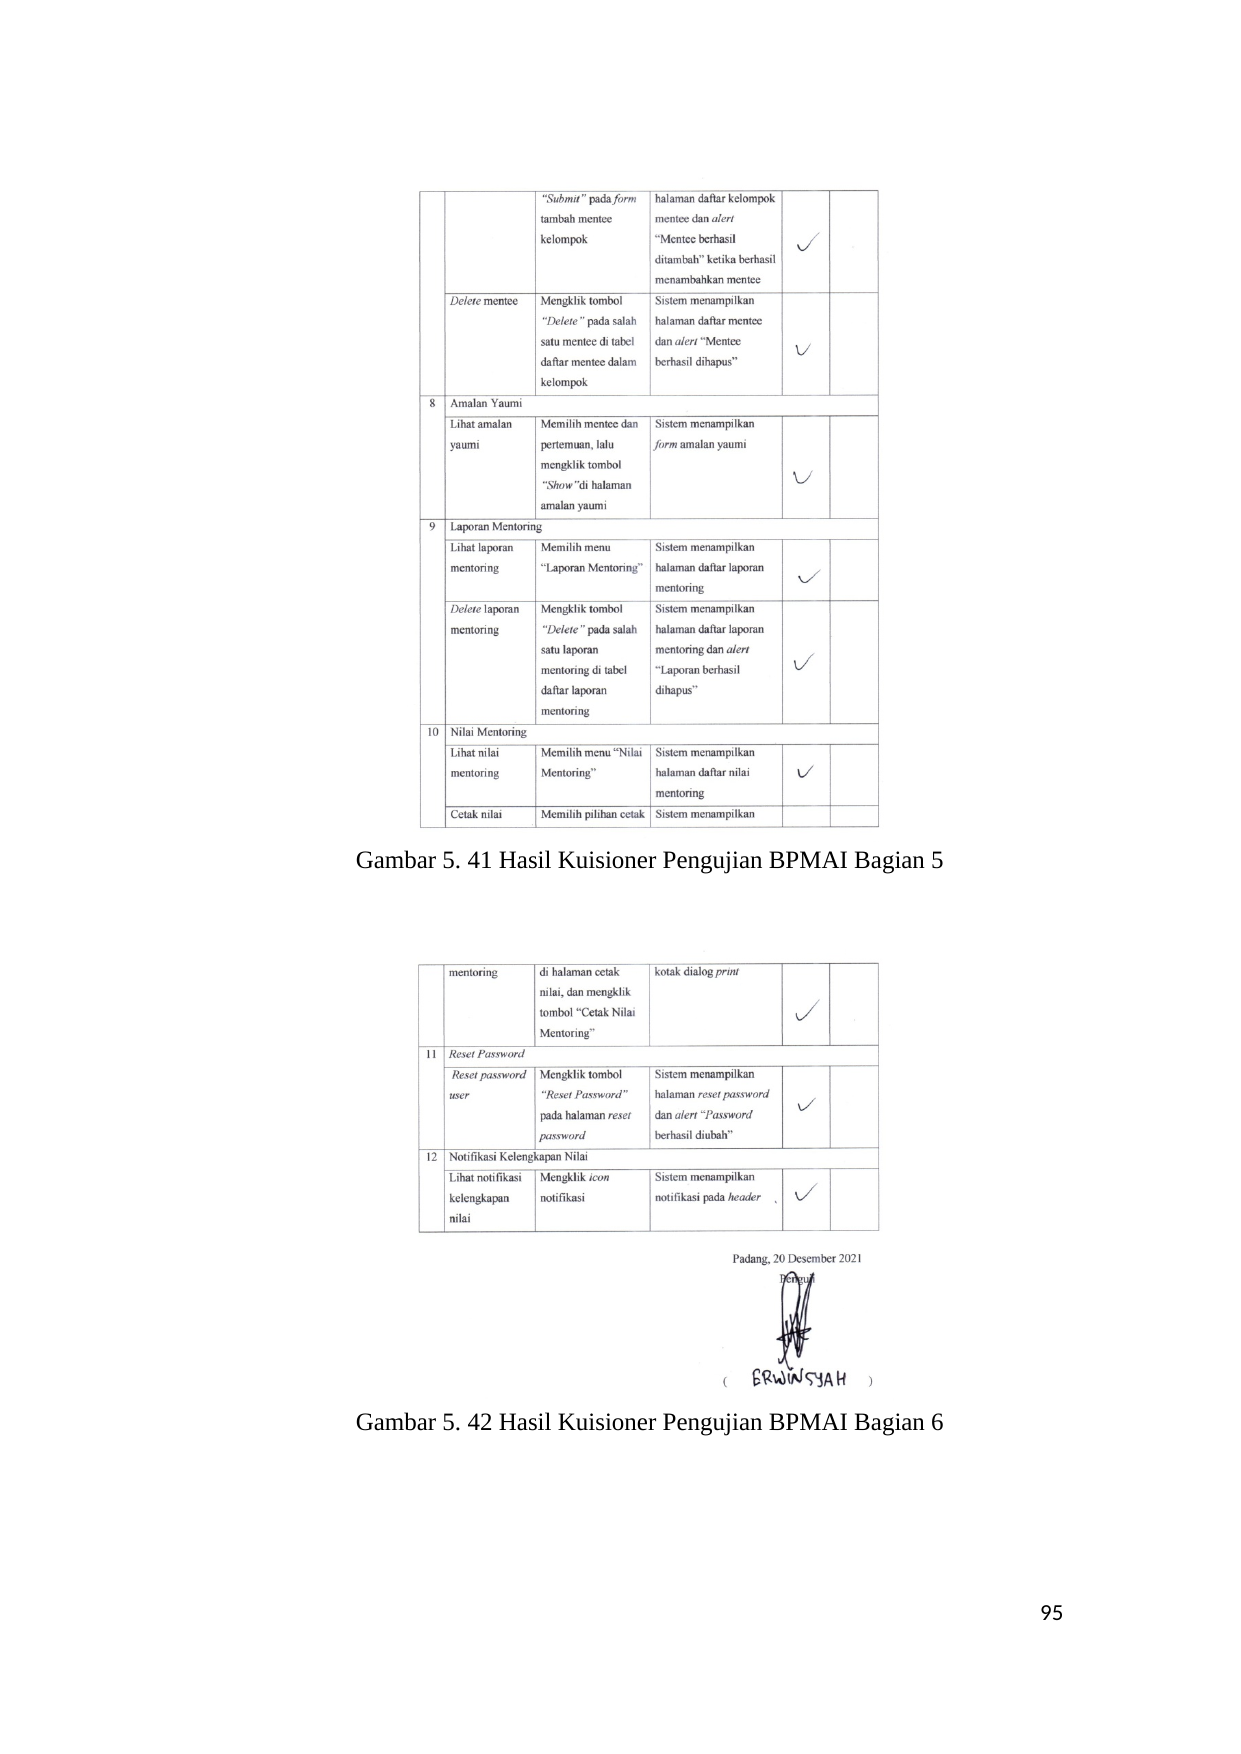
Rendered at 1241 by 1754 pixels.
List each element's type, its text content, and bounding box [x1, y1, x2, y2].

text Gambar 5. 42 Hasil Kuisioner Pengujian BPMAI Bagian 6 [236, 1407, 1063, 1436]
picture [407, 177, 893, 842]
text Gambar 5. 41 Hasil Kuisioner Pengujian BPMAI Bagian 5 [236, 845, 1063, 874]
picture [402, 948, 897, 1403]
